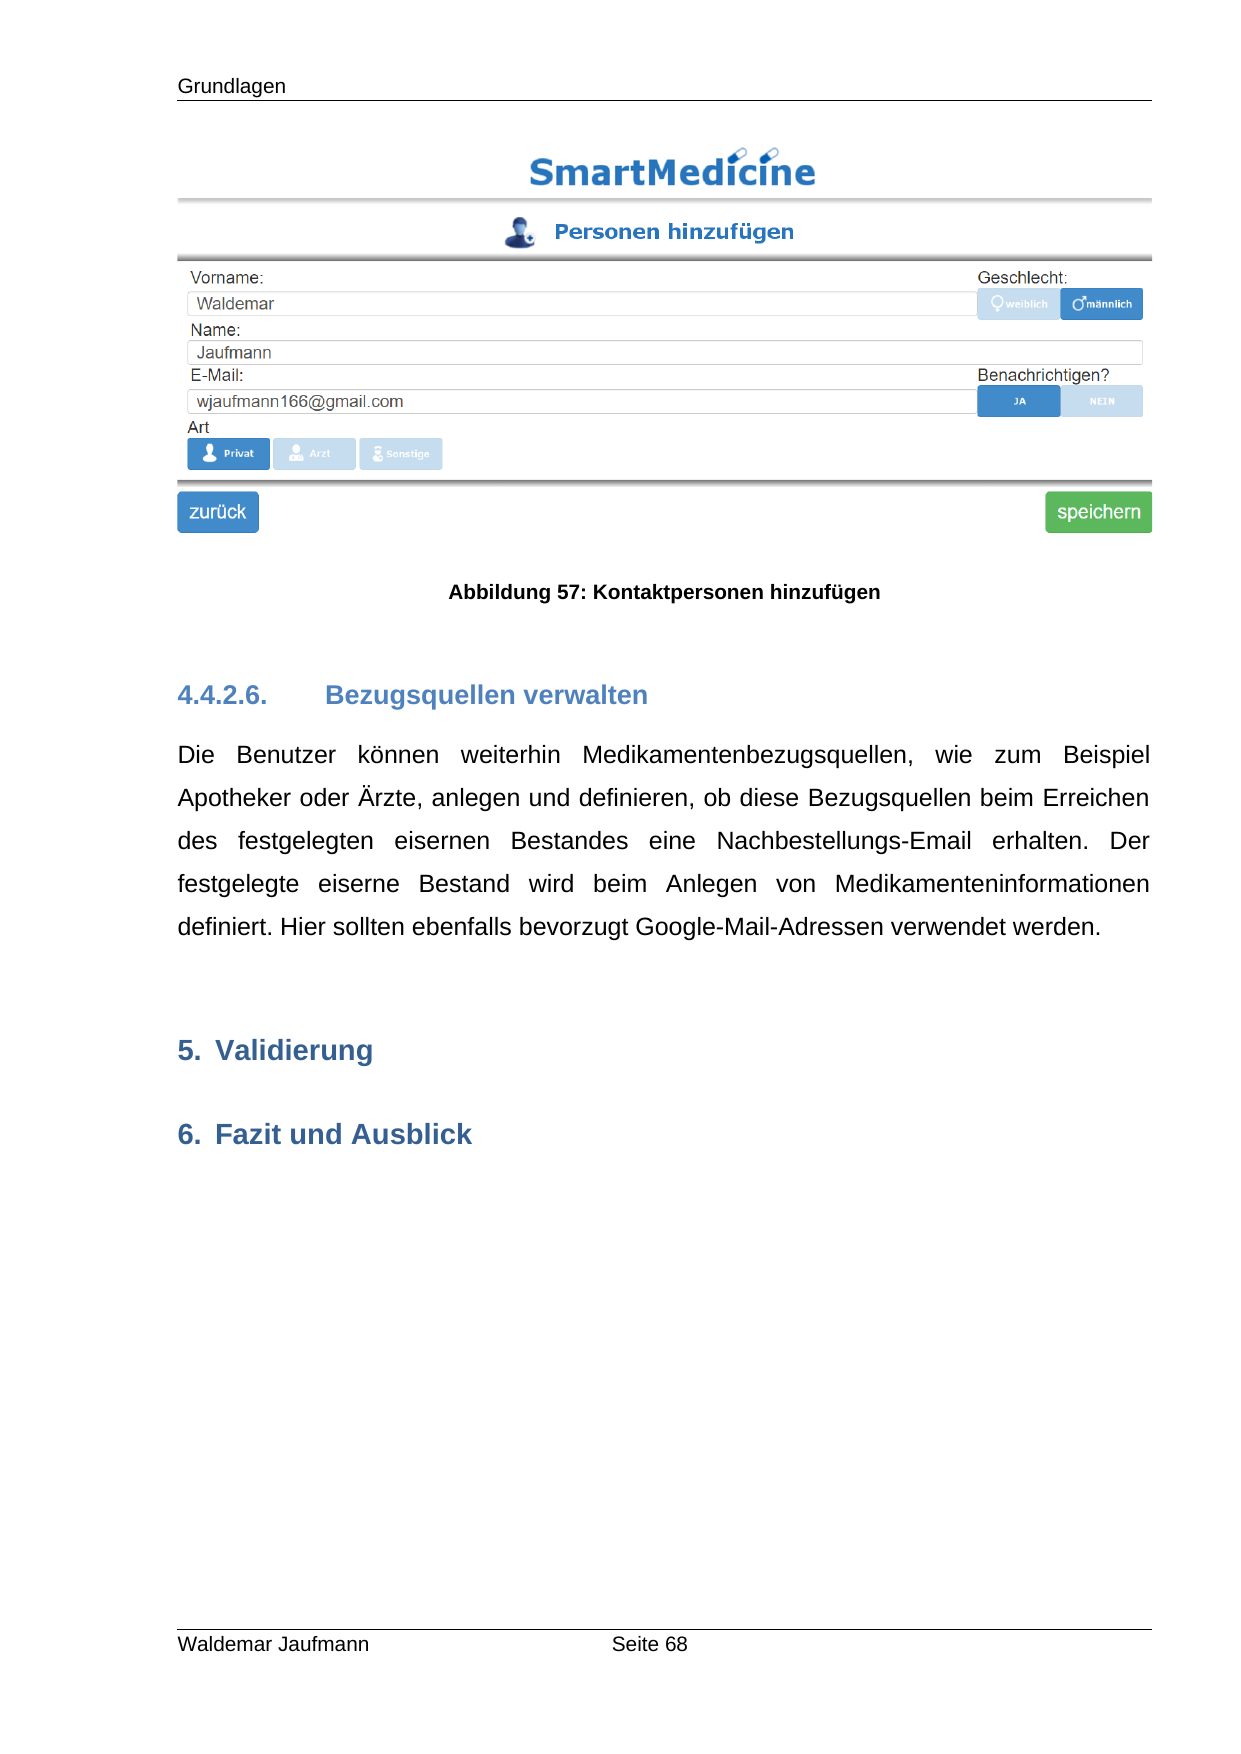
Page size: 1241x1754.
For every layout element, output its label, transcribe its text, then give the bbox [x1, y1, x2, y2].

subtitle Fazit und Ausblick [177, 1117, 1152, 1151]
text Abbildung 57: Kontaktpersonen hinzufügen [177, 579, 1152, 603]
subtitle Bezugsquellen verwalten [177, 678, 1152, 711]
picture [177, 147, 1153, 553]
subtitle Validierung [177, 1034, 1152, 1067]
text Die Benutzer können weiterhin Medikamentenbezugsquellen, wie zum Beispiel Apotheker oder Ärzte, anlegen und definieren, ob diese Bezugsquellen beim Erreichen des festgelegten eisernen Bestandes eine Nachbestellungs-Email erhalten. Der festgelegte eiserne Bestand wird beim Anlegen von Medikamenteninformationen definiert. Hier sollten ebenfalls bevorzugt Google-Mail-Adressen verwendet werden. [177, 740, 1152, 941]
